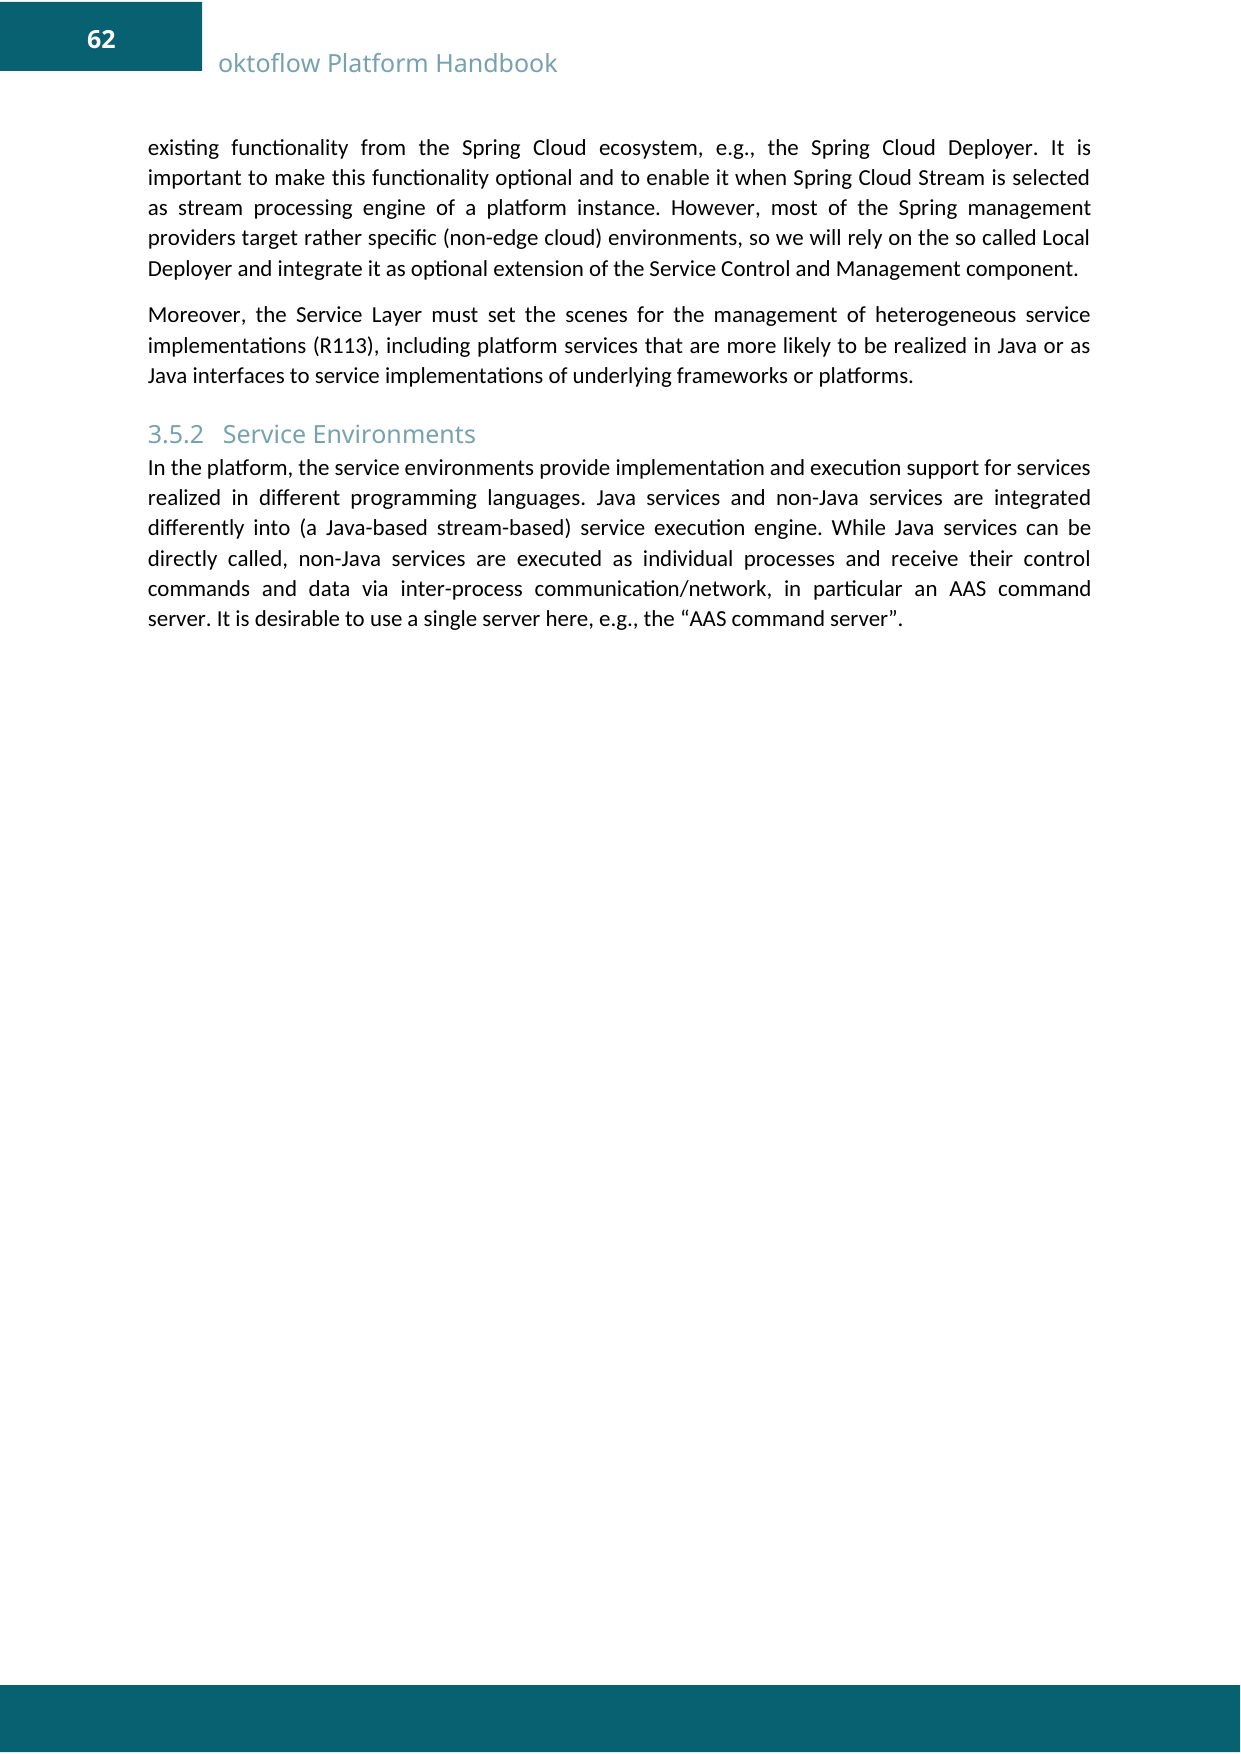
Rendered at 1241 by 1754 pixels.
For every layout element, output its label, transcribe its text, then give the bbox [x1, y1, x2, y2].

subtitle Service Environments [148, 416, 1093, 450]
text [148, 133, 1093, 282]
text In the platform, the service environments provide implementation and execution support for services realized in different programming languages. Java services and non-Java services are integrated differently into (a Java-based stream-based) service execution engine. While Java services can be directly called, non-Java services are executed as individual processes and receive their control commands and data via inter-process communication/network, in particular an AAS command server. It is desirable to use a single server here, e.g., the “AAS command server”. [148, 453, 1093, 632]
text Moreover, the Service Layer must set the scenes for the management of heterogeneous service implementations (R113), including platform services that are more likely to be realized in Java or as Java interfaces to service implementations of underlying frameworks or platforms. [148, 301, 1093, 389]
